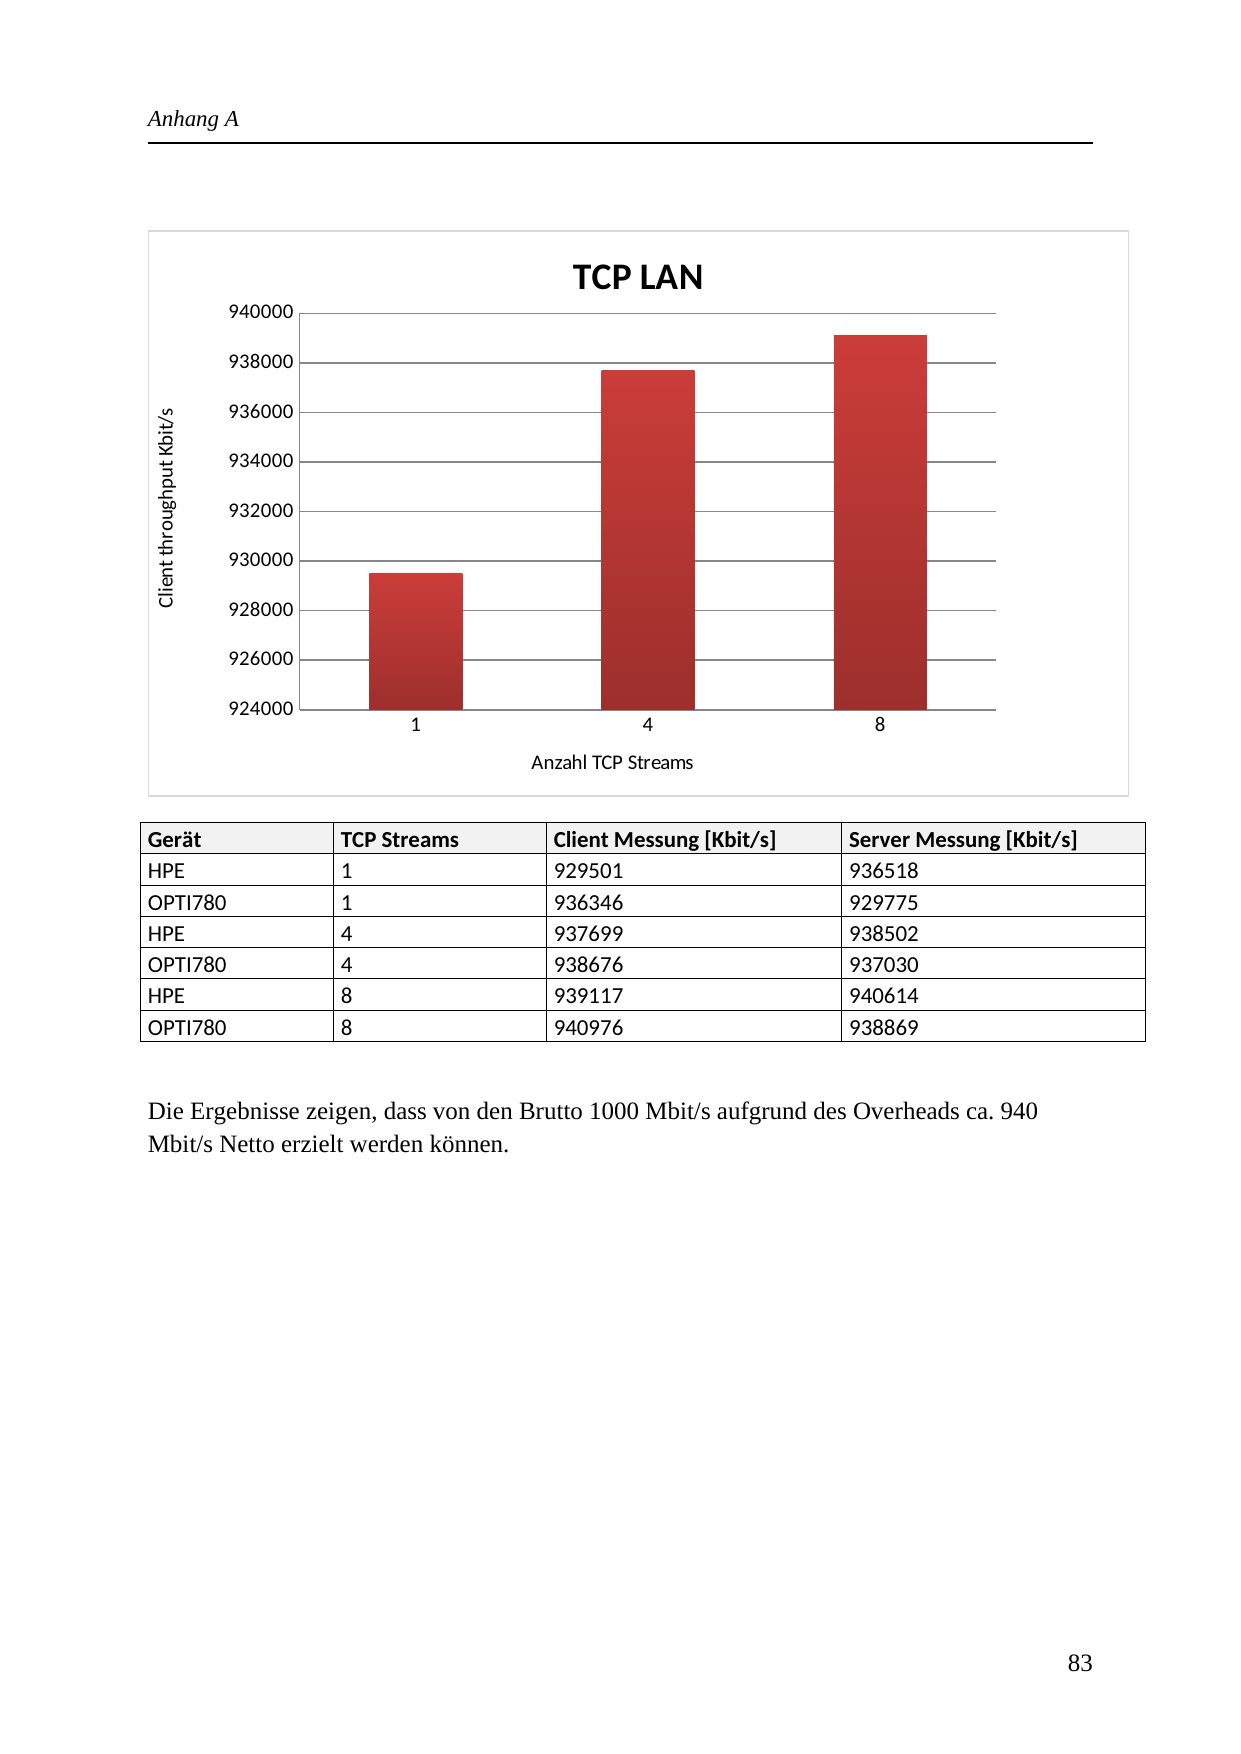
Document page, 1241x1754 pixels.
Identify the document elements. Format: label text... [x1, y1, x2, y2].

table_cell 1 [334, 854, 546, 884]
table_cell 937699 [547, 917, 841, 947]
table_cell 4 [334, 917, 546, 947]
table_cell 938502 [842, 917, 1145, 947]
table_cell HPE [141, 917, 333, 947]
table_header TCP Streams [334, 823, 546, 853]
table_cell 8 [334, 979, 546, 1009]
table_cell 940614 [842, 979, 1145, 1009]
table_cell OPTI780 [141, 948, 333, 978]
table_cell 940976 [547, 1011, 841, 1041]
table_cell HPE [141, 979, 333, 1009]
table_cell HPE [141, 854, 333, 884]
table_cell 929501 [547, 854, 841, 884]
table_cell 938869 [842, 1011, 1145, 1041]
table_cell 8 [334, 1011, 546, 1041]
table_cell 938676 [547, 948, 841, 978]
table_cell 929775 [842, 886, 1145, 916]
table_cell 937030 [842, 948, 1145, 978]
table_header Client Messung [Kbit/s] [547, 823, 841, 853]
table_cell OPTI780 [141, 1011, 333, 1041]
table_header Gerät [141, 823, 333, 853]
table_cell 936346 [547, 886, 841, 916]
text Die Ergebnisse zeigen, dass von den Brutto 1000 Mbit/s aufgrund des Overheads ca. 940 Mbit/s Netto erzielt werden können. [148, 1096, 1093, 1157]
table_cell OPTI780 [141, 886, 333, 916]
table_cell 939117 [547, 979, 841, 1009]
table_cell 4 [334, 948, 546, 978]
table_header Server Messung [Kbit/s] [842, 823, 1145, 853]
table_cell 1 [334, 886, 546, 916]
table_cell 936518 [842, 854, 1145, 884]
